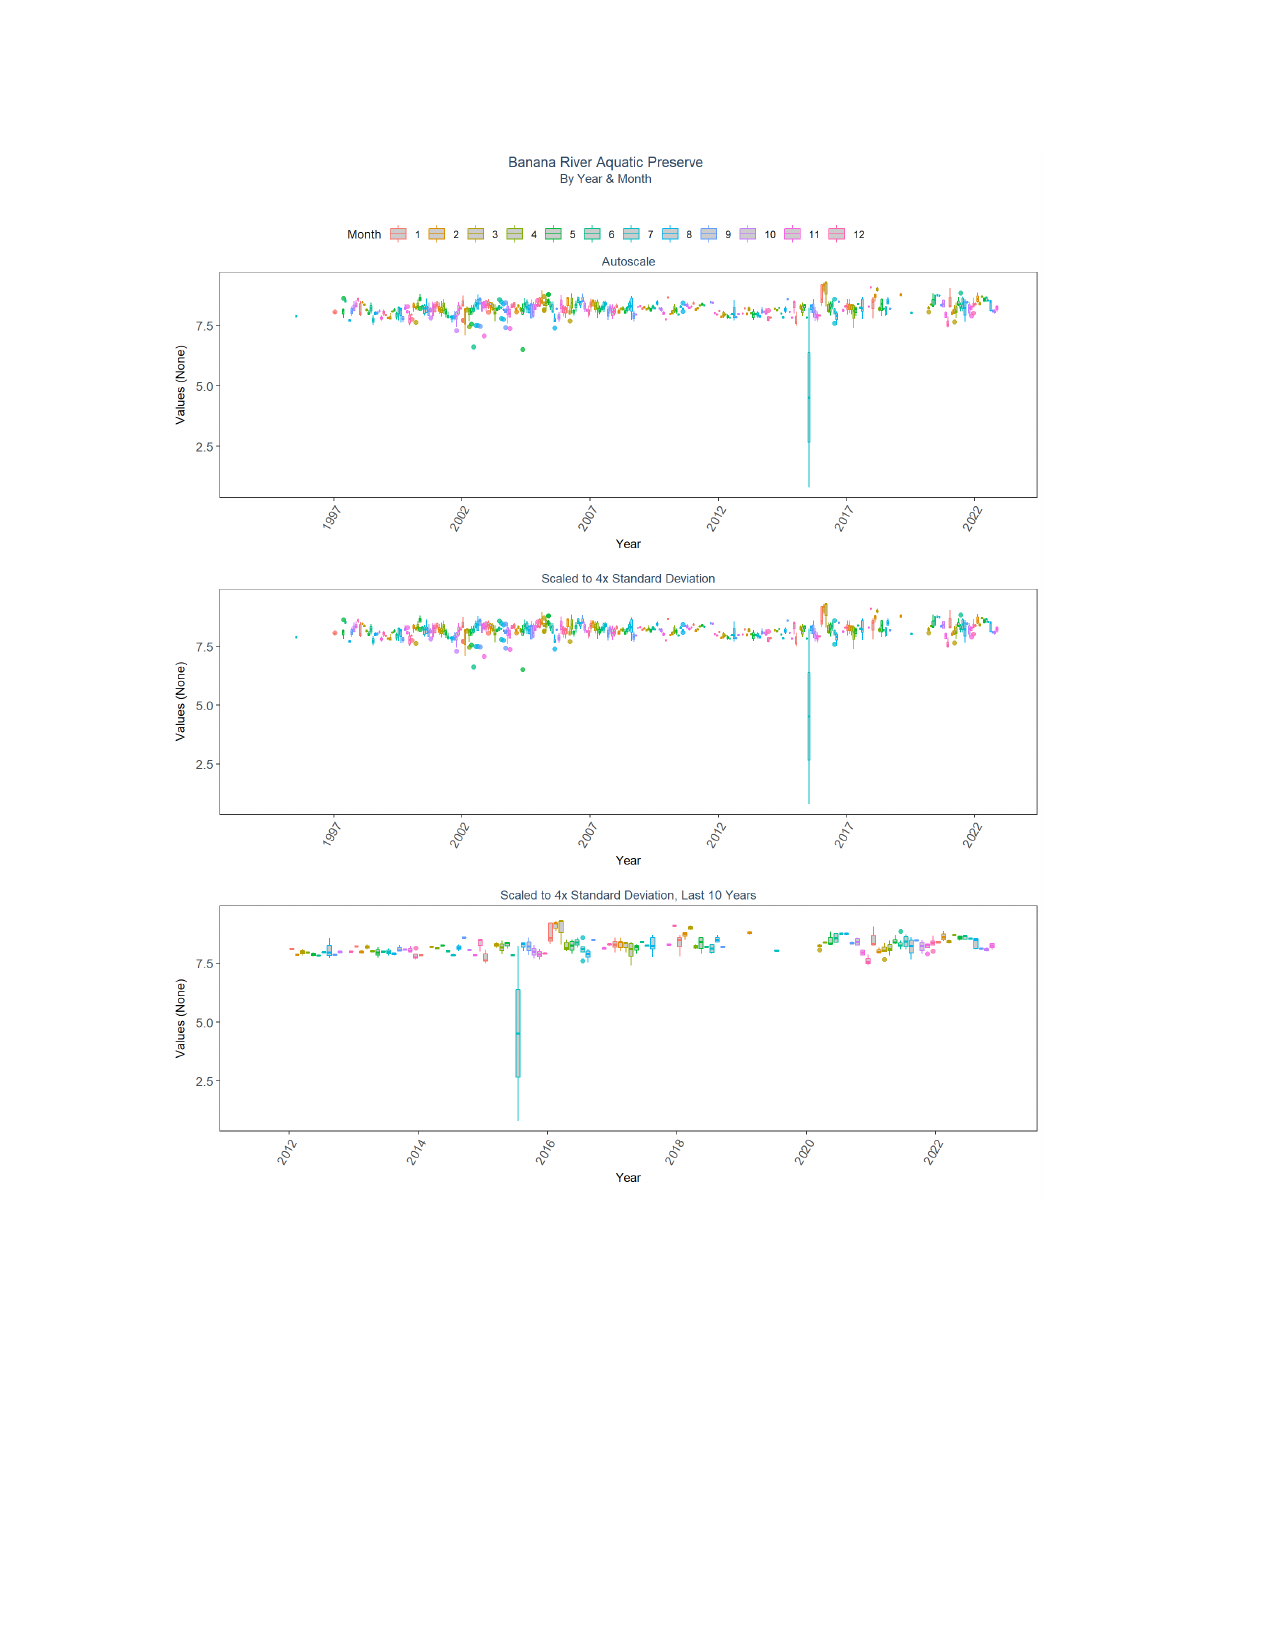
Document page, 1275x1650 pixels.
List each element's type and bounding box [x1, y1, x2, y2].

picture [168, 150, 1044, 1200]
